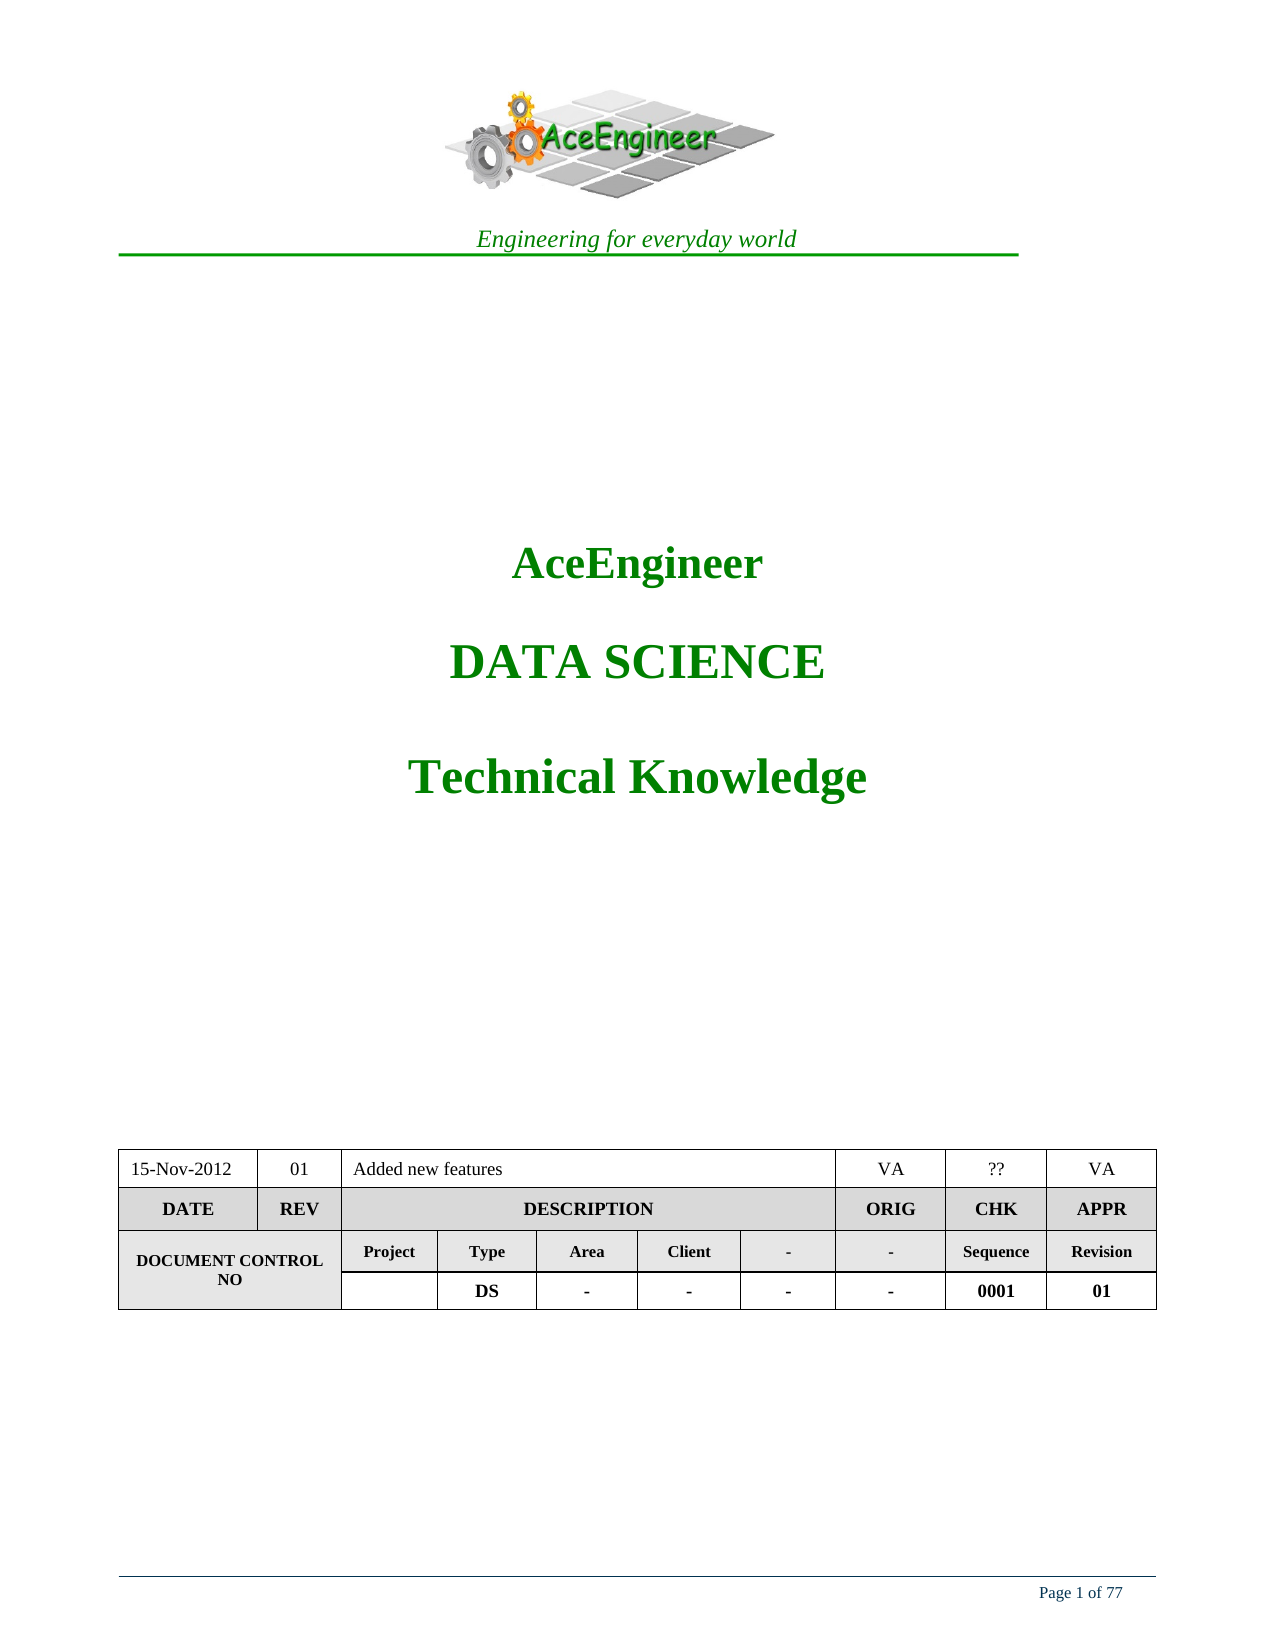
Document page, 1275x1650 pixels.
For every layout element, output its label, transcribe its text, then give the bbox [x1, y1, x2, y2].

table_header 01 [258, 1150, 341, 1187]
table_cell Revision [1047, 1231, 1156, 1271]
table_cell - [741, 1231, 835, 1271]
table_header Added new features [342, 1150, 835, 1187]
table_cell APPR [1047, 1188, 1156, 1230]
table_cell - [537, 1273, 637, 1309]
table_cell Project [342, 1231, 437, 1271]
table_cell CHK [946, 1188, 1046, 1230]
table_cell DOCUMENT CONTROL NO [119, 1231, 341, 1309]
table_cell 01 [1047, 1273, 1156, 1309]
table_cell Client [638, 1231, 740, 1271]
table_cell Type [438, 1231, 536, 1271]
table_cell - [741, 1273, 835, 1309]
table_cell - [638, 1273, 740, 1309]
table_cell - [836, 1273, 945, 1309]
table_header VA [836, 1150, 945, 1187]
table_header VA [1047, 1150, 1156, 1187]
text Engineering for everyday world [118, 224, 1156, 253]
table_cell DS [438, 1273, 536, 1309]
text Technical Knowledge [118, 747, 1156, 804]
table_cell DESCRIPTION [342, 1188, 835, 1230]
picture [431, 58, 791, 225]
table_cell - [836, 1231, 945, 1271]
table_cell [342, 1273, 437, 1309]
table_cell REV [258, 1188, 341, 1230]
table_cell Sequence [946, 1231, 1046, 1271]
text AceEngineer [118, 536, 1156, 589]
table_cell ORIG [836, 1188, 945, 1230]
table_cell DATE [119, 1188, 257, 1230]
table_header ?? [946, 1150, 1046, 1187]
table_cell Area [537, 1231, 637, 1271]
table_cell 0001 [946, 1273, 1046, 1309]
text DATA SCIENCE [118, 632, 1156, 689]
table_header 15-Nov-2012 [119, 1150, 257, 1187]
